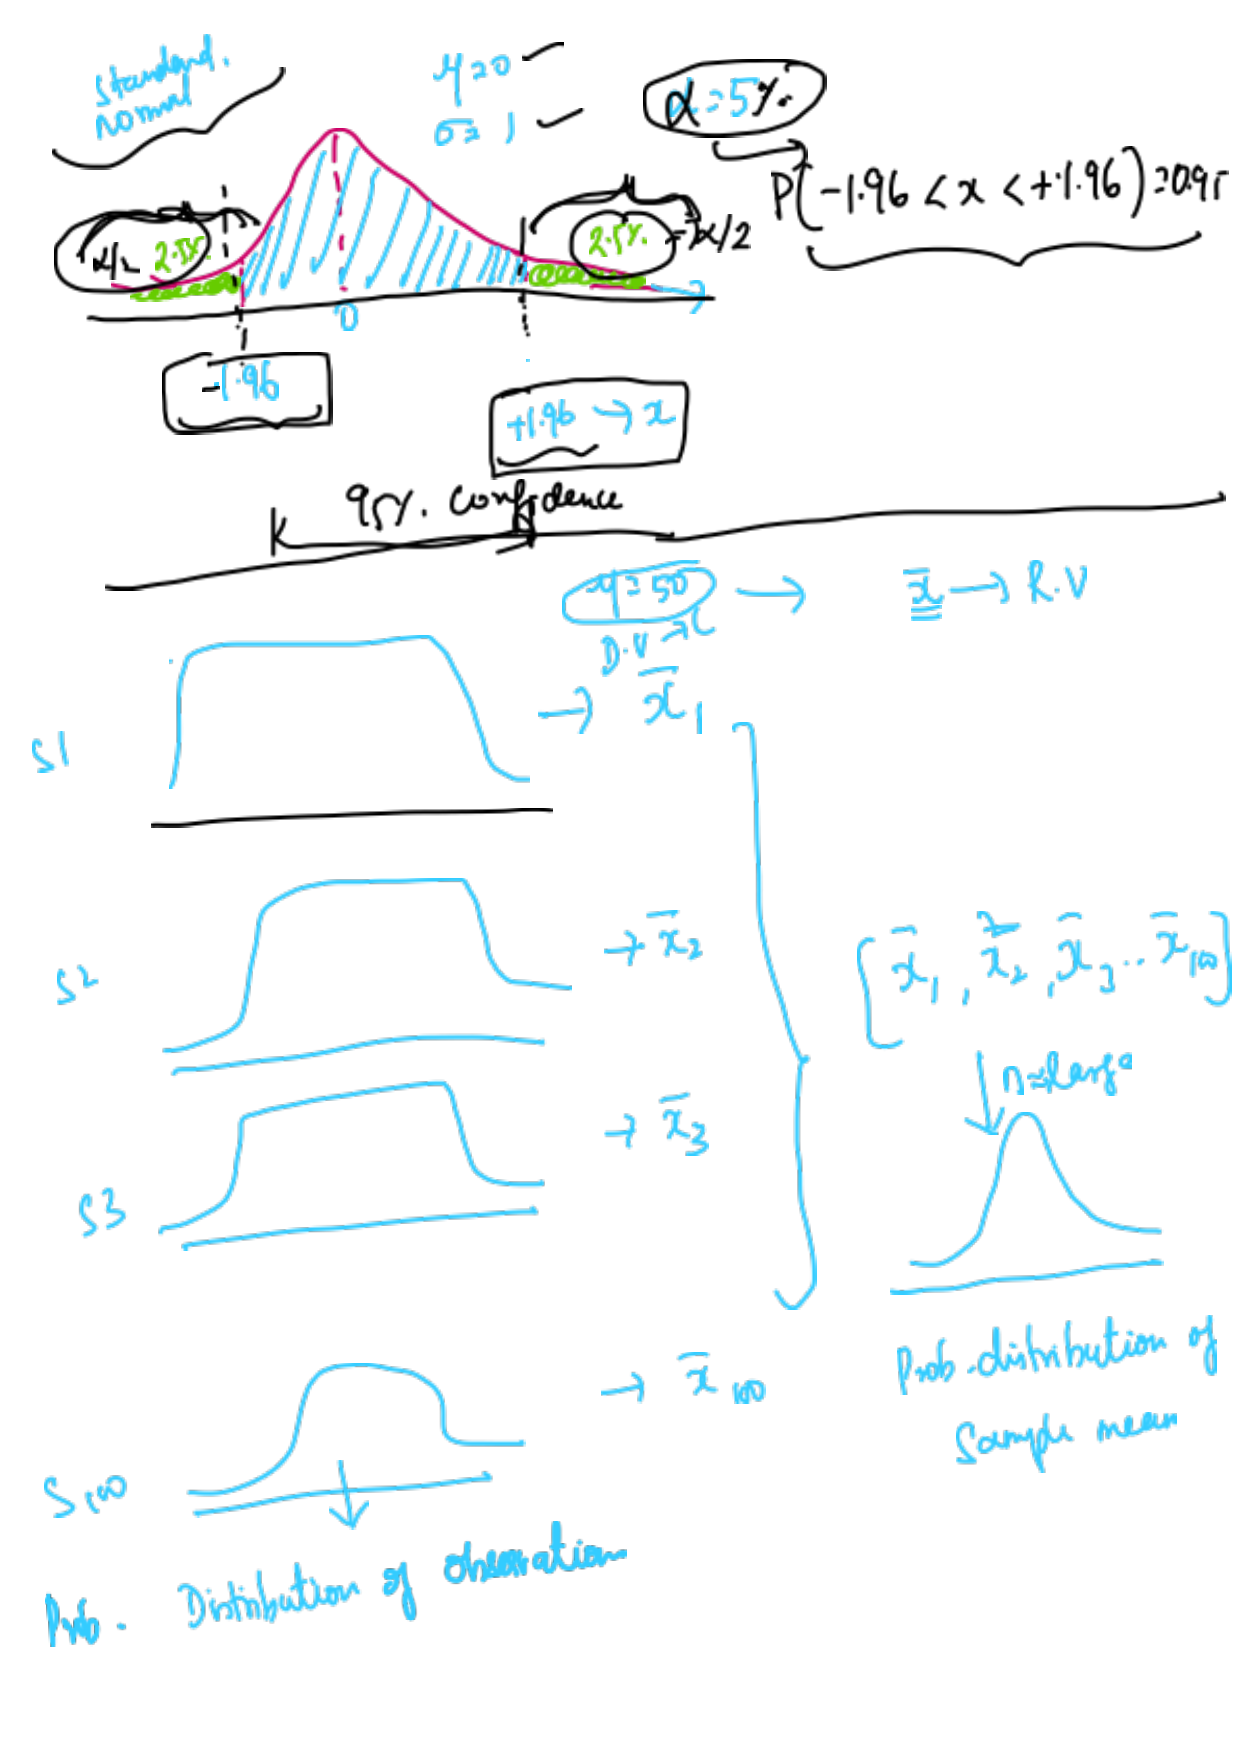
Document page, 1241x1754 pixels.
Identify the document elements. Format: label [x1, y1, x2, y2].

picture [857, 911, 1232, 1295]
picture [911, 605, 942, 621]
picture [151, 808, 553, 828]
picture [897, 1315, 1217, 1395]
picture [732, 722, 817, 1310]
picture [604, 910, 709, 1156]
picture [601, 1352, 766, 1404]
picture [956, 1412, 1177, 1473]
picture [52, 34, 1229, 734]
picture [44, 1363, 627, 1647]
picture [32, 731, 69, 773]
picture [57, 878, 572, 1251]
picture [169, 635, 530, 789]
